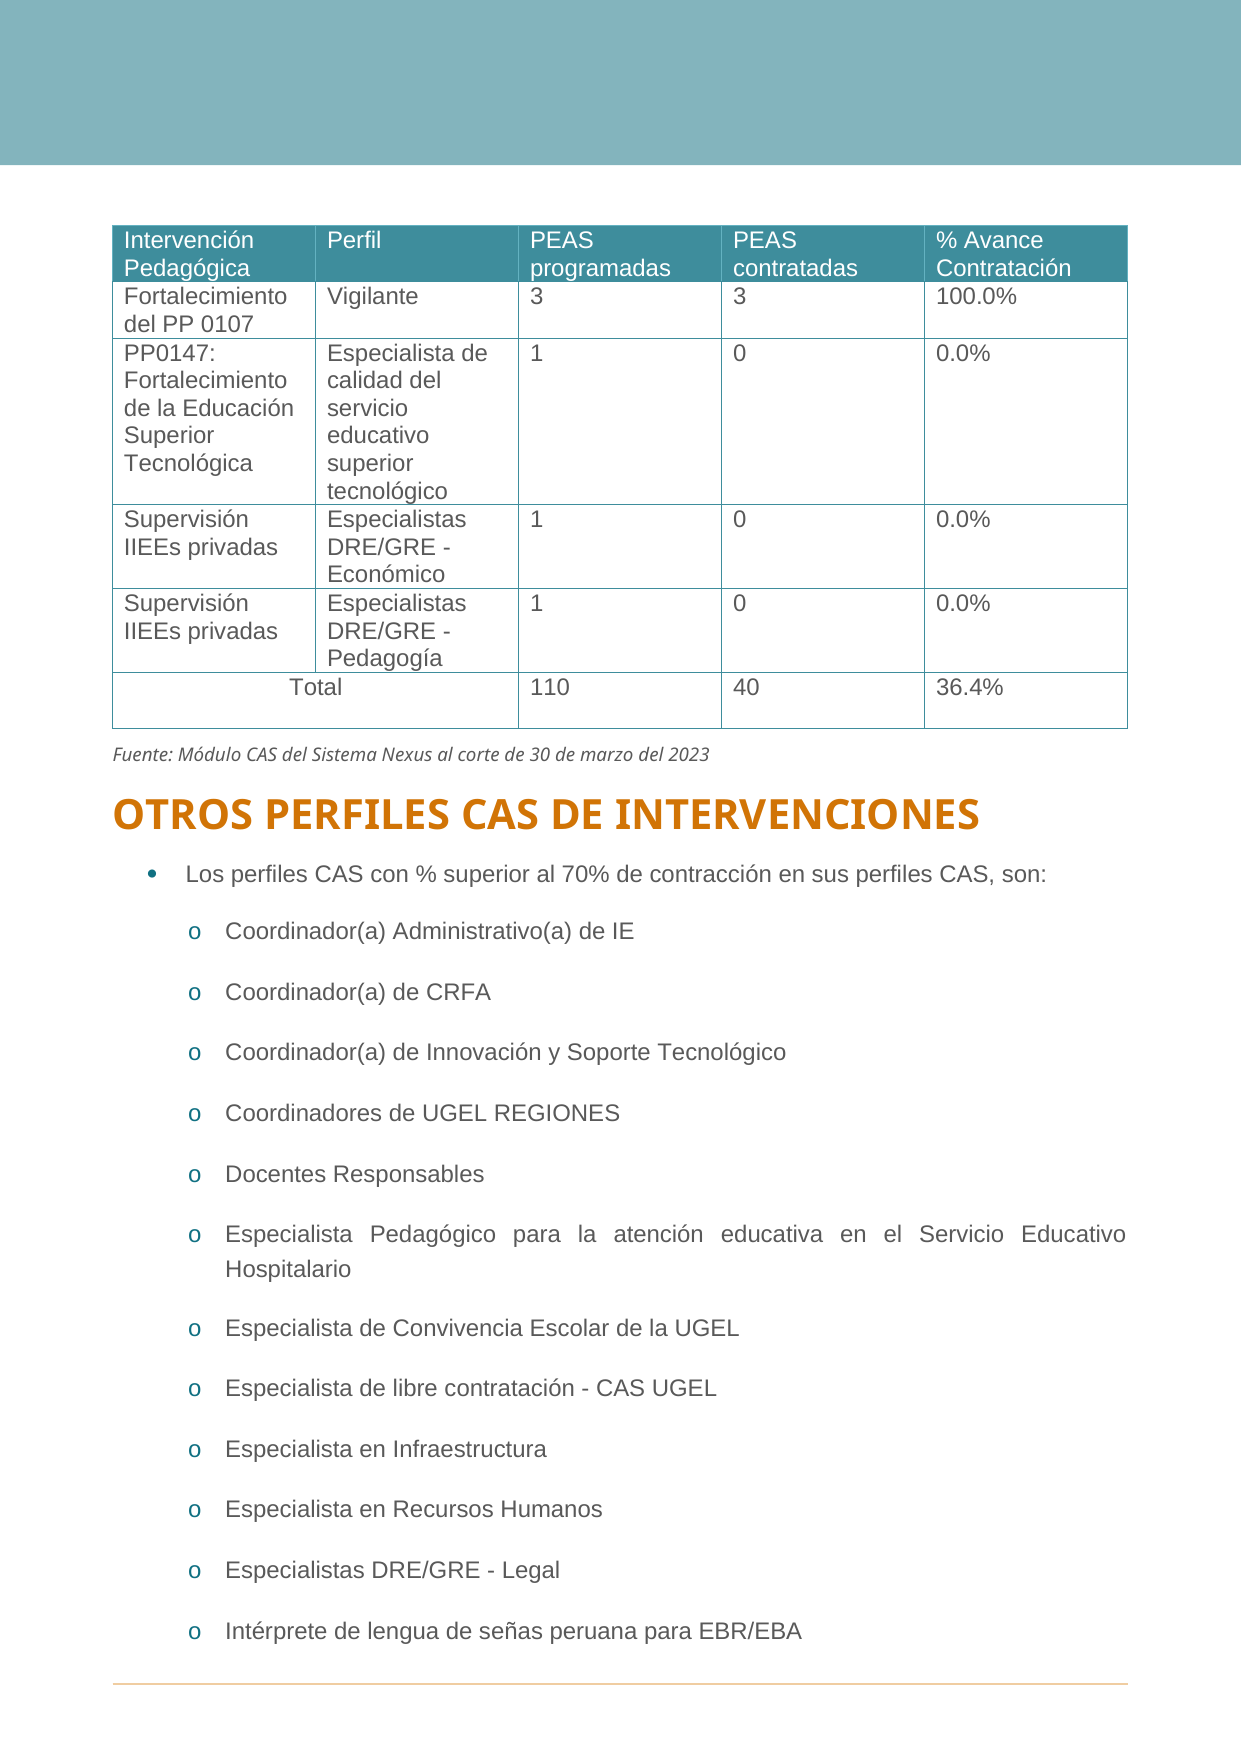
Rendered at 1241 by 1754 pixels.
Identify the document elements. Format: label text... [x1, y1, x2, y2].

table_header PEAS contratadas [722, 226, 924, 281]
table_cell 0.0% [925, 589, 1127, 672]
table_cell Total [113, 673, 518, 728]
list Especialista de libre contratación - CAS UGEL [187, 1374, 1128, 1404]
list Coordinador(a) Administrativo(a) de IE [187, 917, 1128, 947]
table_cell Supervisión IIEEs privadas [113, 589, 315, 672]
table_cell Especialistas DRE/GRE - Económico [316, 505, 518, 588]
table_header % Avance Contratación [925, 226, 1127, 281]
table_cell Fortalecimiento del PP 0107 [113, 282, 315, 337]
table_cell 0.0% [925, 505, 1127, 588]
table_cell 0 [722, 505, 924, 588]
table_cell Especialista de calidad del servicio educativo superior tecnológico [316, 339, 518, 504]
table_cell 1 [519, 589, 721, 672]
table_cell 40 [722, 673, 924, 728]
table_cell 3 [722, 282, 924, 337]
list Especialistas DRE/GRE - Legal [187, 1556, 1128, 1586]
text Fuente: Módulo CAS del Sistema Nexus al corte de 30 de marzo del 2023 [112, 742, 1128, 767]
table_cell 110 [519, 673, 721, 728]
table_cell 0 [722, 589, 924, 672]
table_header Perfil [316, 226, 518, 281]
table_cell 3 [519, 282, 721, 337]
table_cell 0.0% [925, 339, 1127, 504]
list Intérprete de lengua de señas peruana para EBR/EBA [187, 1617, 1128, 1646]
list Especialista en Recursos Humanos [187, 1495, 1128, 1525]
table_header PEAS programadas [519, 226, 721, 281]
table_cell 100.0% [925, 282, 1127, 337]
list Especialista de Convivencia Escolar de la UGEL [187, 1313, 1128, 1343]
list Los perfiles CAS con % superior al 70% de contracción en sus perfiles CAS, son: [148, 860, 1128, 888]
subtitle OTROS PERFILES CAS DE INTERVENCIONES [112, 785, 1128, 842]
table_header Intervención Pedagógica [113, 226, 315, 281]
table_cell Vigilante [316, 282, 518, 337]
list Docentes Responsables [187, 1159, 1128, 1189]
table_cell 1 [519, 339, 721, 504]
table_cell Especialistas DRE/GRE - Pedagogía [316, 589, 518, 672]
list Coordinador(a) de CRFA [187, 978, 1128, 1007]
table_cell 1 [519, 505, 721, 588]
table_cell Supervisión IIEEs privadas [113, 505, 315, 588]
table_cell PP0147: Fortalecimiento de la Educación Superior Tecnológica [113, 339, 315, 504]
table_cell 36.4% [925, 673, 1127, 728]
list Especialista en Infraestructura [187, 1435, 1128, 1464]
list Especialista Pedagógico para la atención educativa en el Servicio Educativo Hospitalario [187, 1220, 1128, 1283]
list Coordinadores de UGEL REGIONES [187, 1099, 1128, 1128]
list Coordinador(a) de Innovación y Soporte Tecnológico [187, 1038, 1128, 1068]
table_cell 0 [722, 339, 924, 504]
